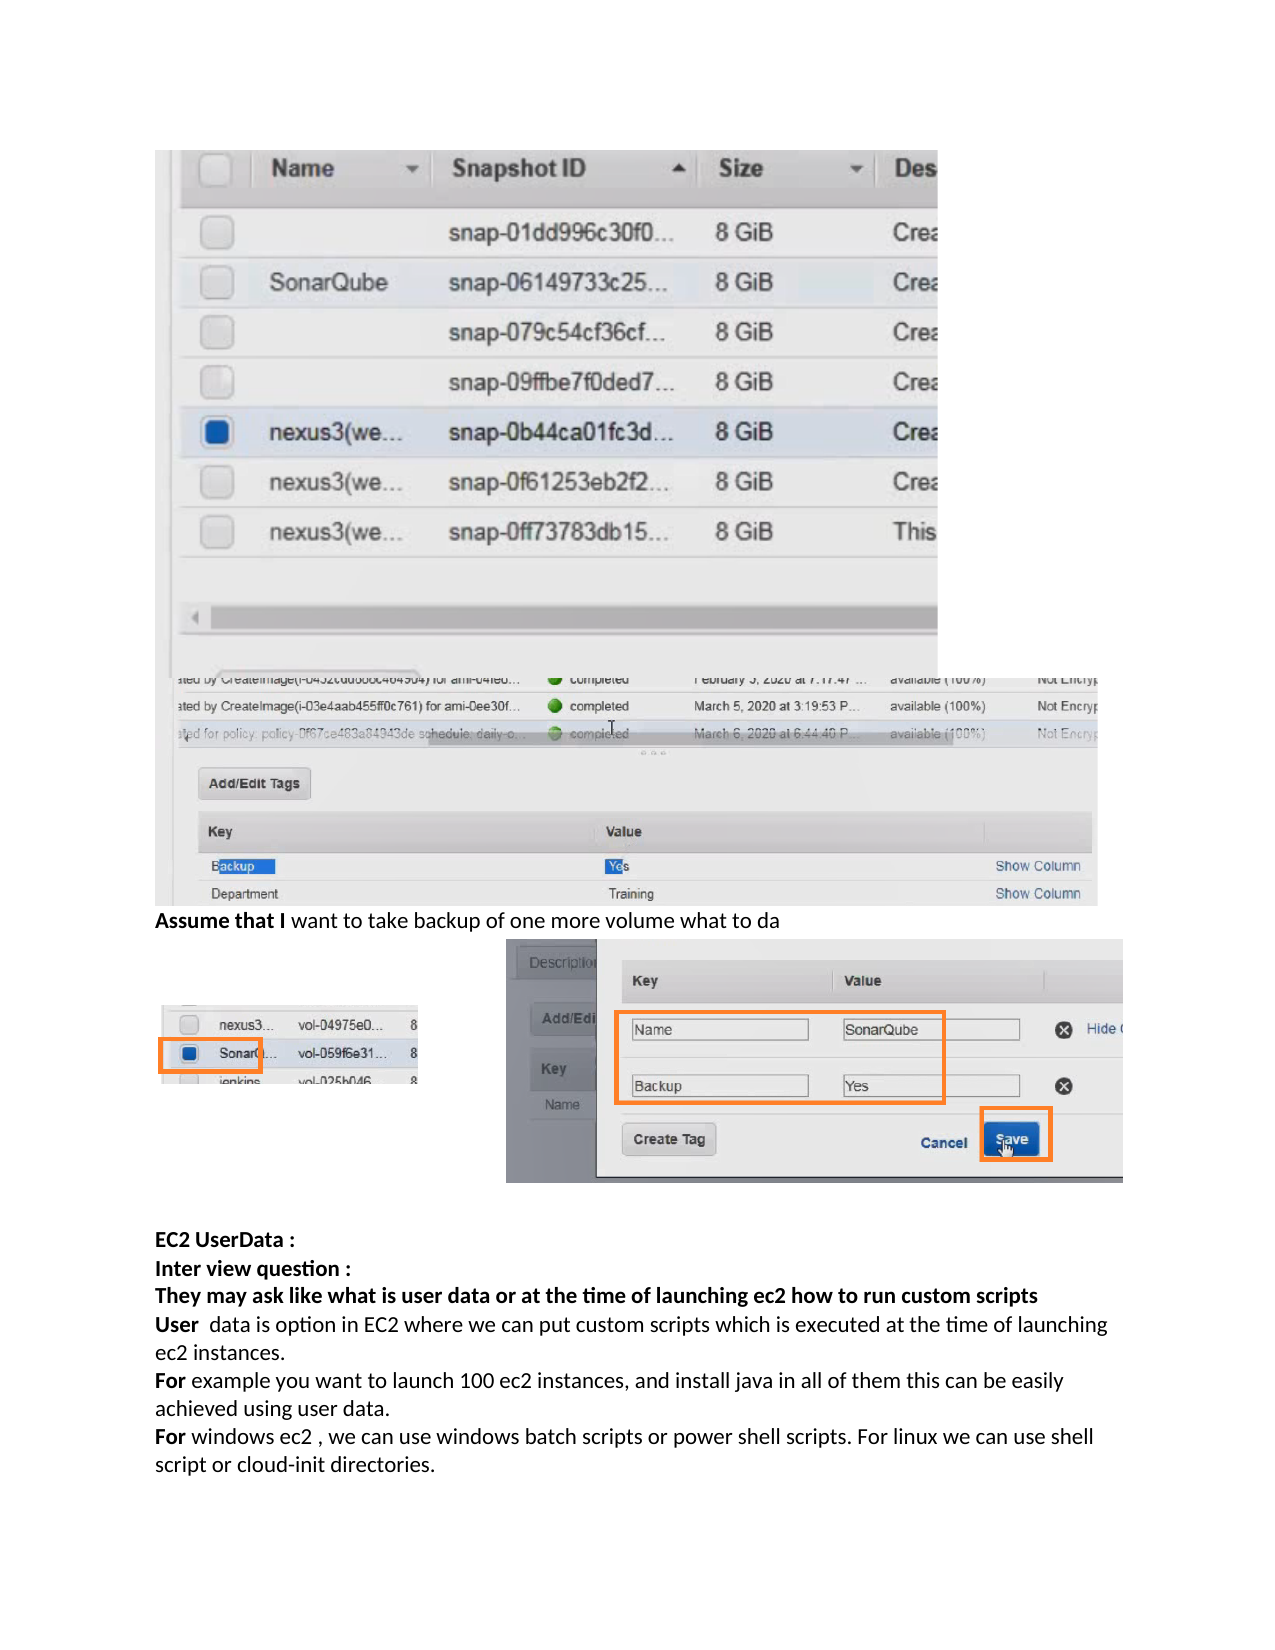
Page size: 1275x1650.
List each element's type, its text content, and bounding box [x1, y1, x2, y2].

picture [155, 933, 1129, 1198]
text For example you want to launch 100 ec2 instances, and install java in all of them this can be easily achieved using user data. [155, 1366, 1125, 1422]
text User data is option in EC2 where we can put custom scripts which is executed at the time of launching ec2 instances. [155, 1310, 1125, 1366]
text Inter view question : [155, 1254, 1125, 1282]
text They may ask like what is user data or at the time of launching ec2 how to run custom scripts [155, 1282, 1125, 1310]
text For windows ec2 , we can use windows batch scripts or power shell scripts. For linux we can use shell script or cloud-init directories. [155, 1422, 1125, 1478]
text Assume that I want to take backup of one more volume what to da [155, 906, 1125, 933]
picture [155, 150, 1098, 906]
text EC2 UserData : [155, 1226, 1125, 1254]
